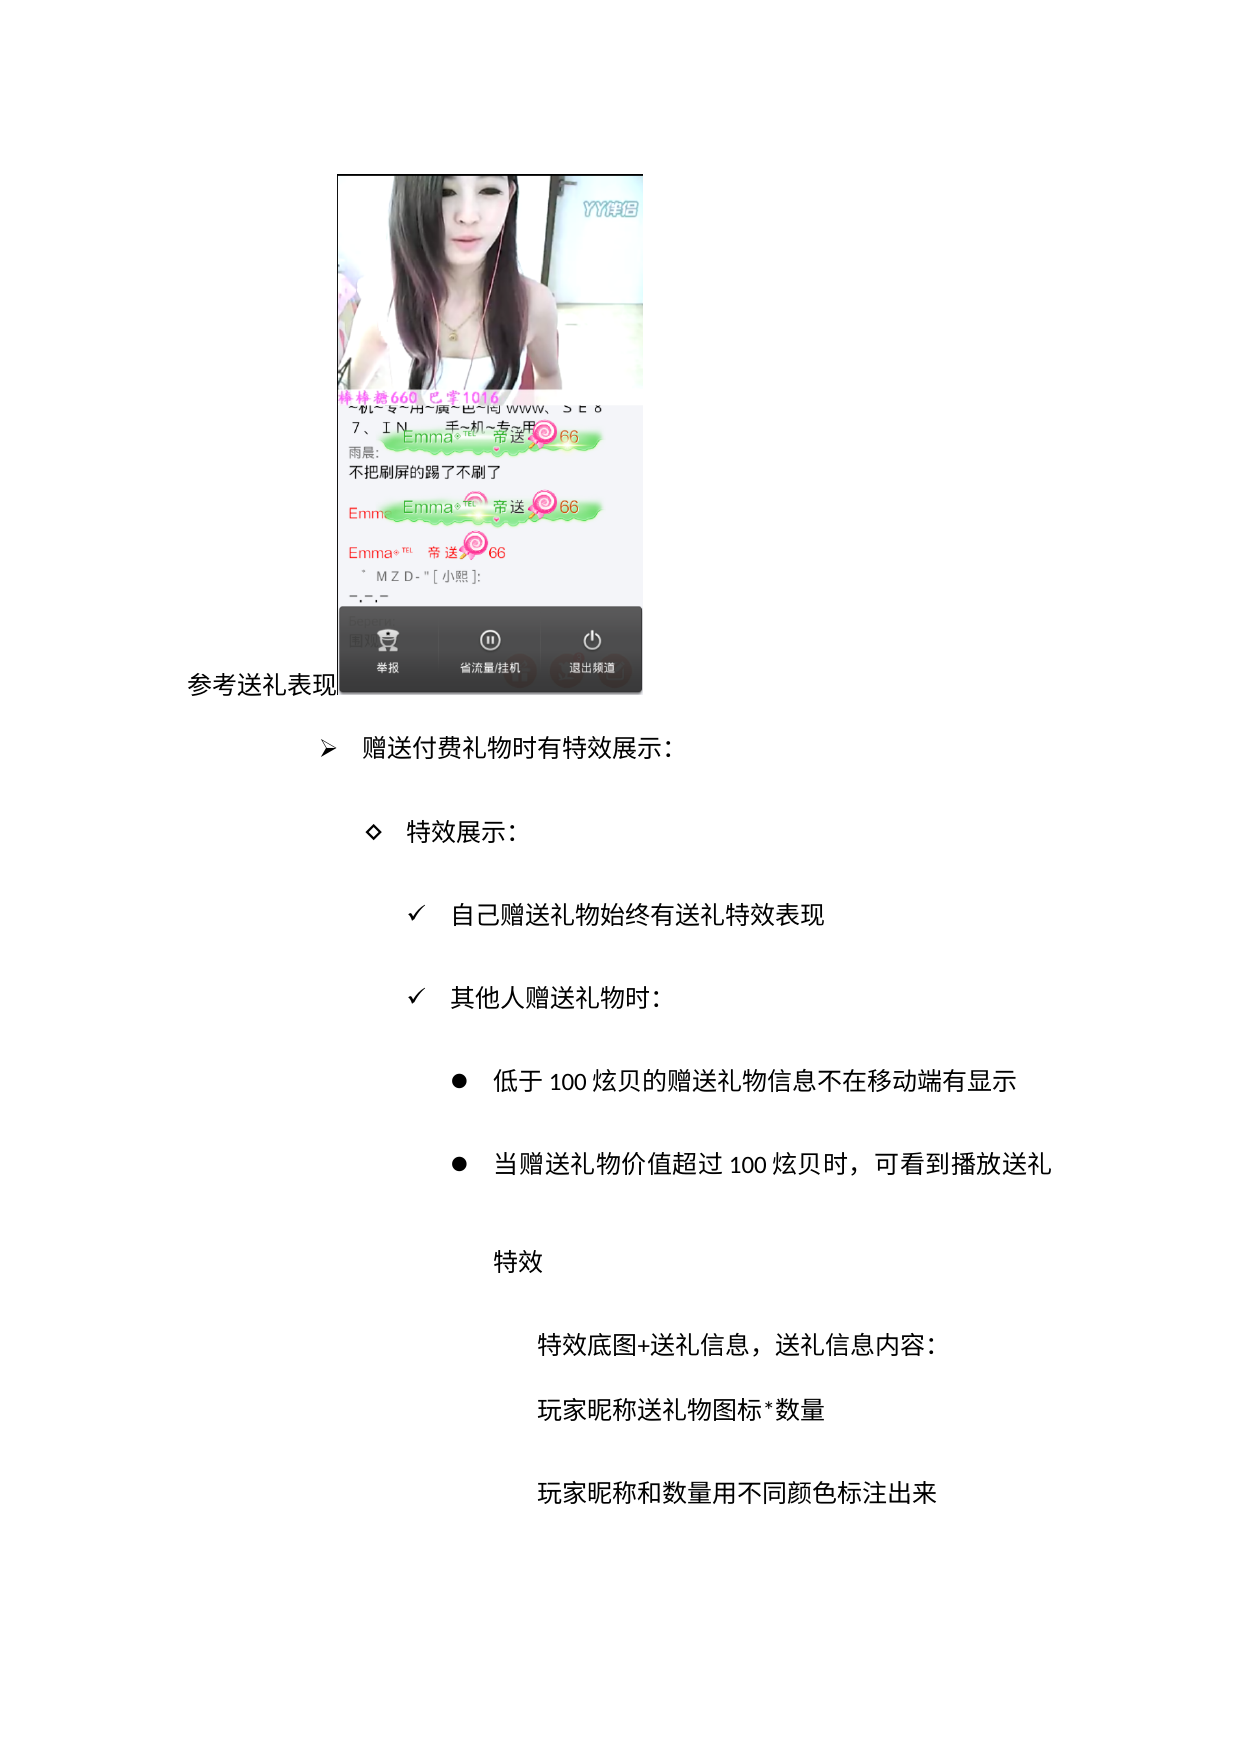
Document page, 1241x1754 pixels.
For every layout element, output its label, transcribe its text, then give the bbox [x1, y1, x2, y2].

list 当赠送礼物价值超过100炫贝时，可看到播放送礼特效 [450, 1130, 1053, 1293]
text 特效底图+送礼信息，送礼信息内容： [494, 1311, 1053, 1376]
list 特效展示： [362, 798, 1053, 863]
list 自己赠送礼物始终有送礼特效表现 [406, 881, 1053, 946]
list 赠送付费礼物时有特效展示： [319, 714, 1053, 779]
text 玩家昵称和数量用不同颜色标注出来 [537, 1459, 1053, 1524]
list 其他人赠送礼物时： [406, 964, 1053, 1029]
picture [337, 174, 643, 695]
text 玩家昵称送礼物图标*数量 [494, 1376, 1053, 1441]
list 低于100炫贝的赠送礼物信息不在移动端有显示 [450, 1047, 1053, 1112]
